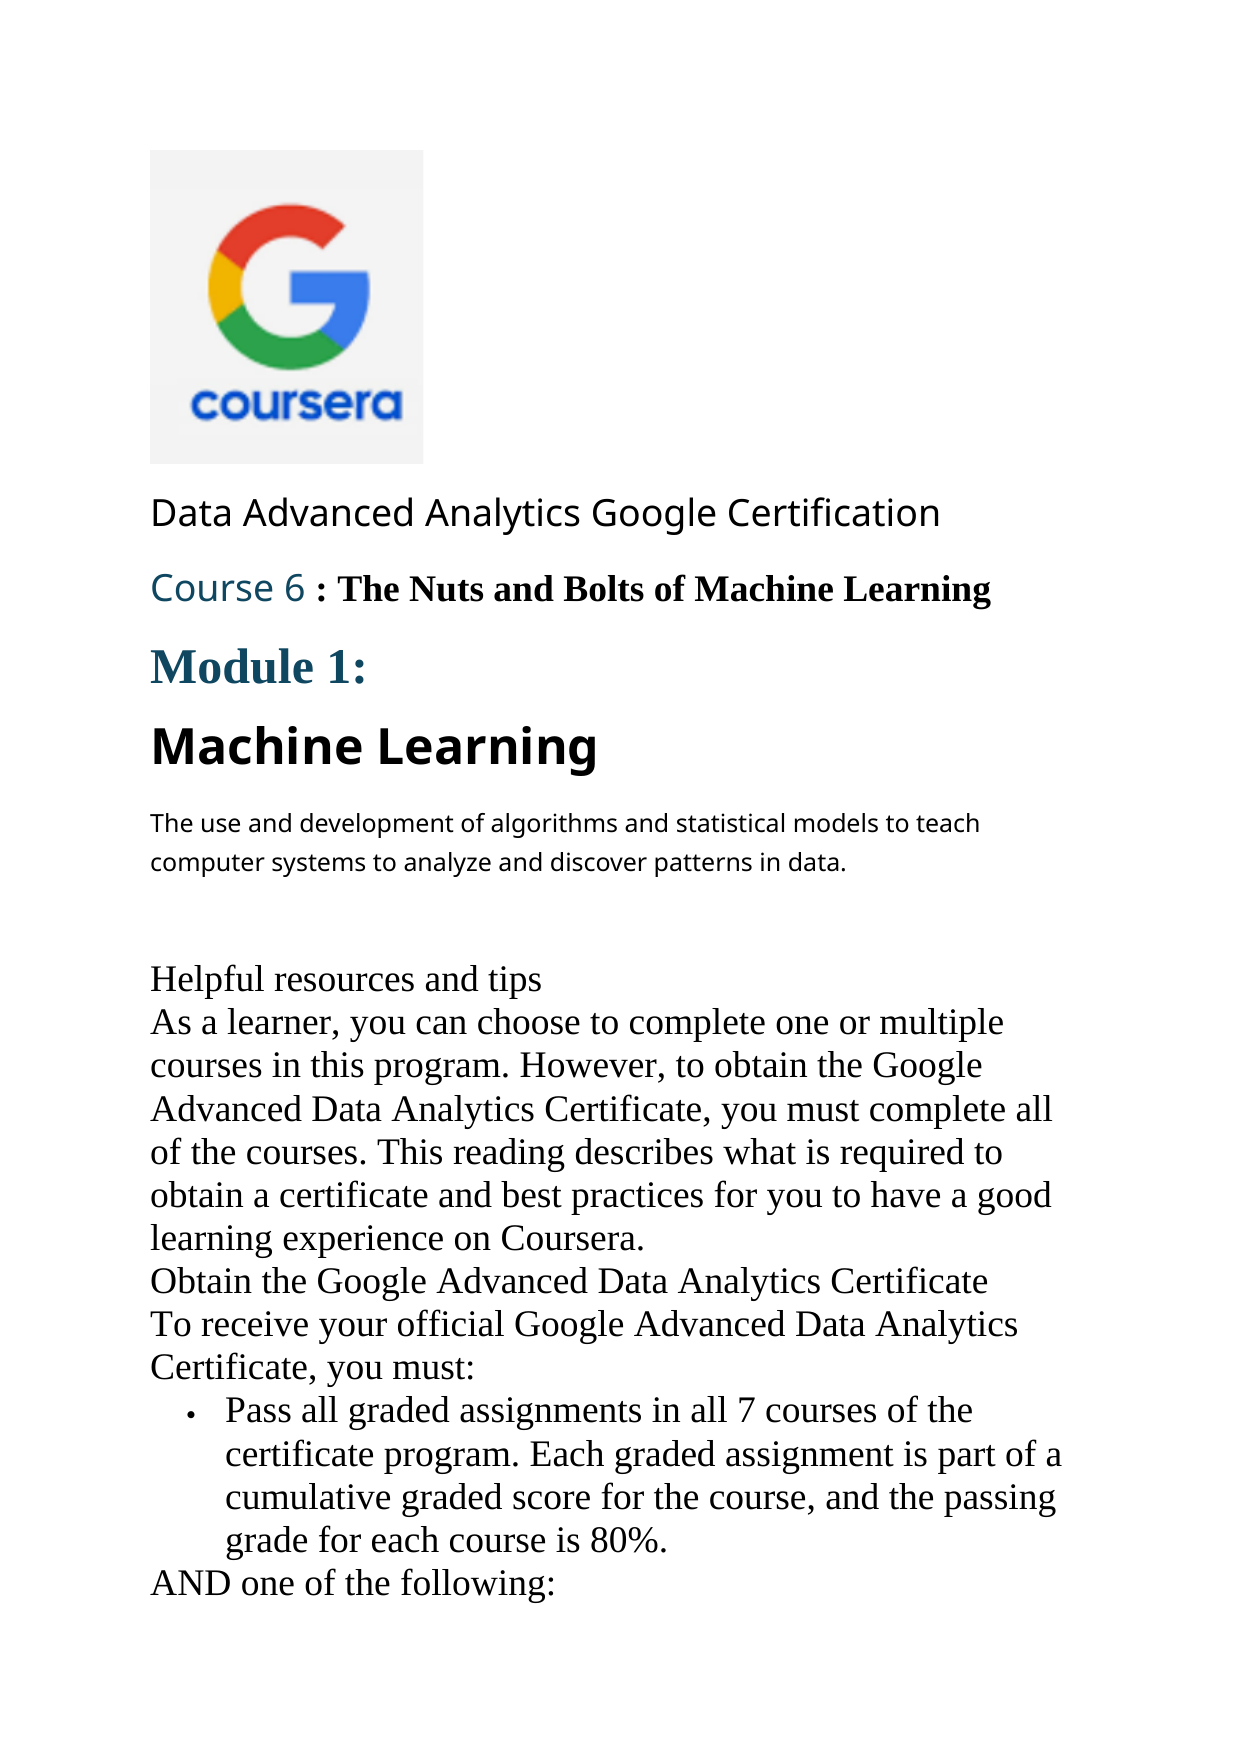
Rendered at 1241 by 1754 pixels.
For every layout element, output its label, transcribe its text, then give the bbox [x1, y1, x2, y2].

text AND one of the following: [150, 1560, 1090, 1603]
list Pass all graded assignments in all 7 courses of the certificate program. Each graded assignment is part of a cumulative graded score for the course, and the passing grade for each course is 80%. [187, 1388, 1090, 1560]
text Data Advanced Analytics Google Certification [150, 486, 1090, 537]
subtitle Module 1: [150, 636, 1090, 694]
text Obtain the Google Advanced Data Analytics Certificate [150, 1258, 1090, 1302]
text The use and development of algorithms and statistical models to teach computer systems to analyze and discover patterns in data. [150, 806, 1090, 879]
text Helpful resources and tips [150, 957, 1090, 1000]
text As a learner, you can choose to complete one or multiple courses in this program. However, to obtain the Google Advanced Data Analytics Certificate, you must complete all of the courses. This reading describes what is required to obtain a certificate and best practices for you to have a good learning experience on Coursera. [150, 1000, 1090, 1258]
text Machine Learning [150, 711, 1090, 779]
text To receive your official Google Advanced Data Analytics Certificate, you must: [150, 1302, 1090, 1388]
subtitle Course 6 : The Nuts and Bolts of Machine Learning [150, 561, 1090, 612]
picture [150, 150, 424, 464]
